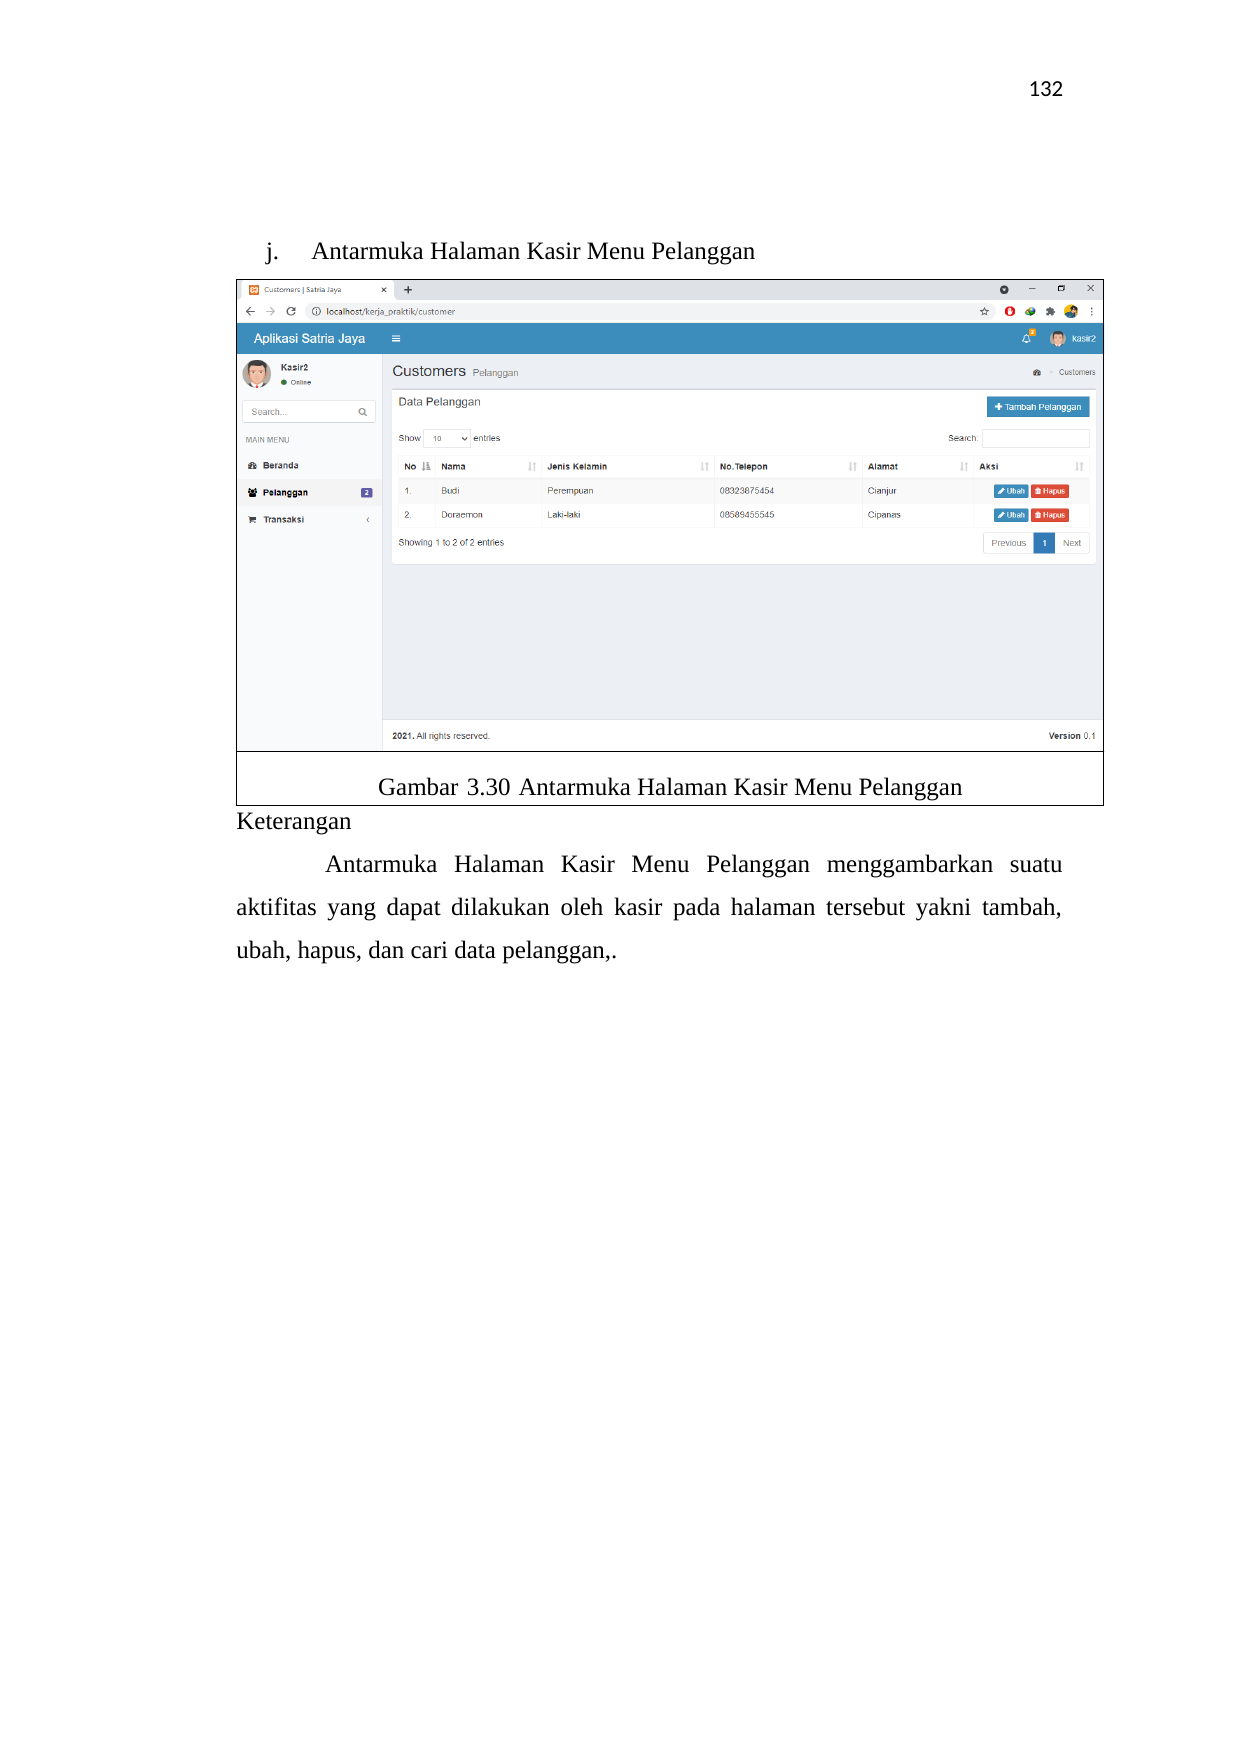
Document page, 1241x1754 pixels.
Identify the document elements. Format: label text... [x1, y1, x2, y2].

table_header [237, 280, 1103, 751]
table_cell Gambar 3.30 Antarmuka Halaman Kasir Menu Pelanggan [237, 752, 1103, 805]
text Antarmuka Halaman Kasir Menu Pelanggan menggambarkan suatu aktifitas yang dapat dilakukan oleh kasir pada halaman tersebut yakni tambah, ubah, hapus, dan cari data pelanggan,. [236, 849, 1063, 964]
text Keterangan [236, 806, 1063, 835]
list Antarmuka Halaman Kasir Menu Pelanggan [266, 236, 1063, 265]
